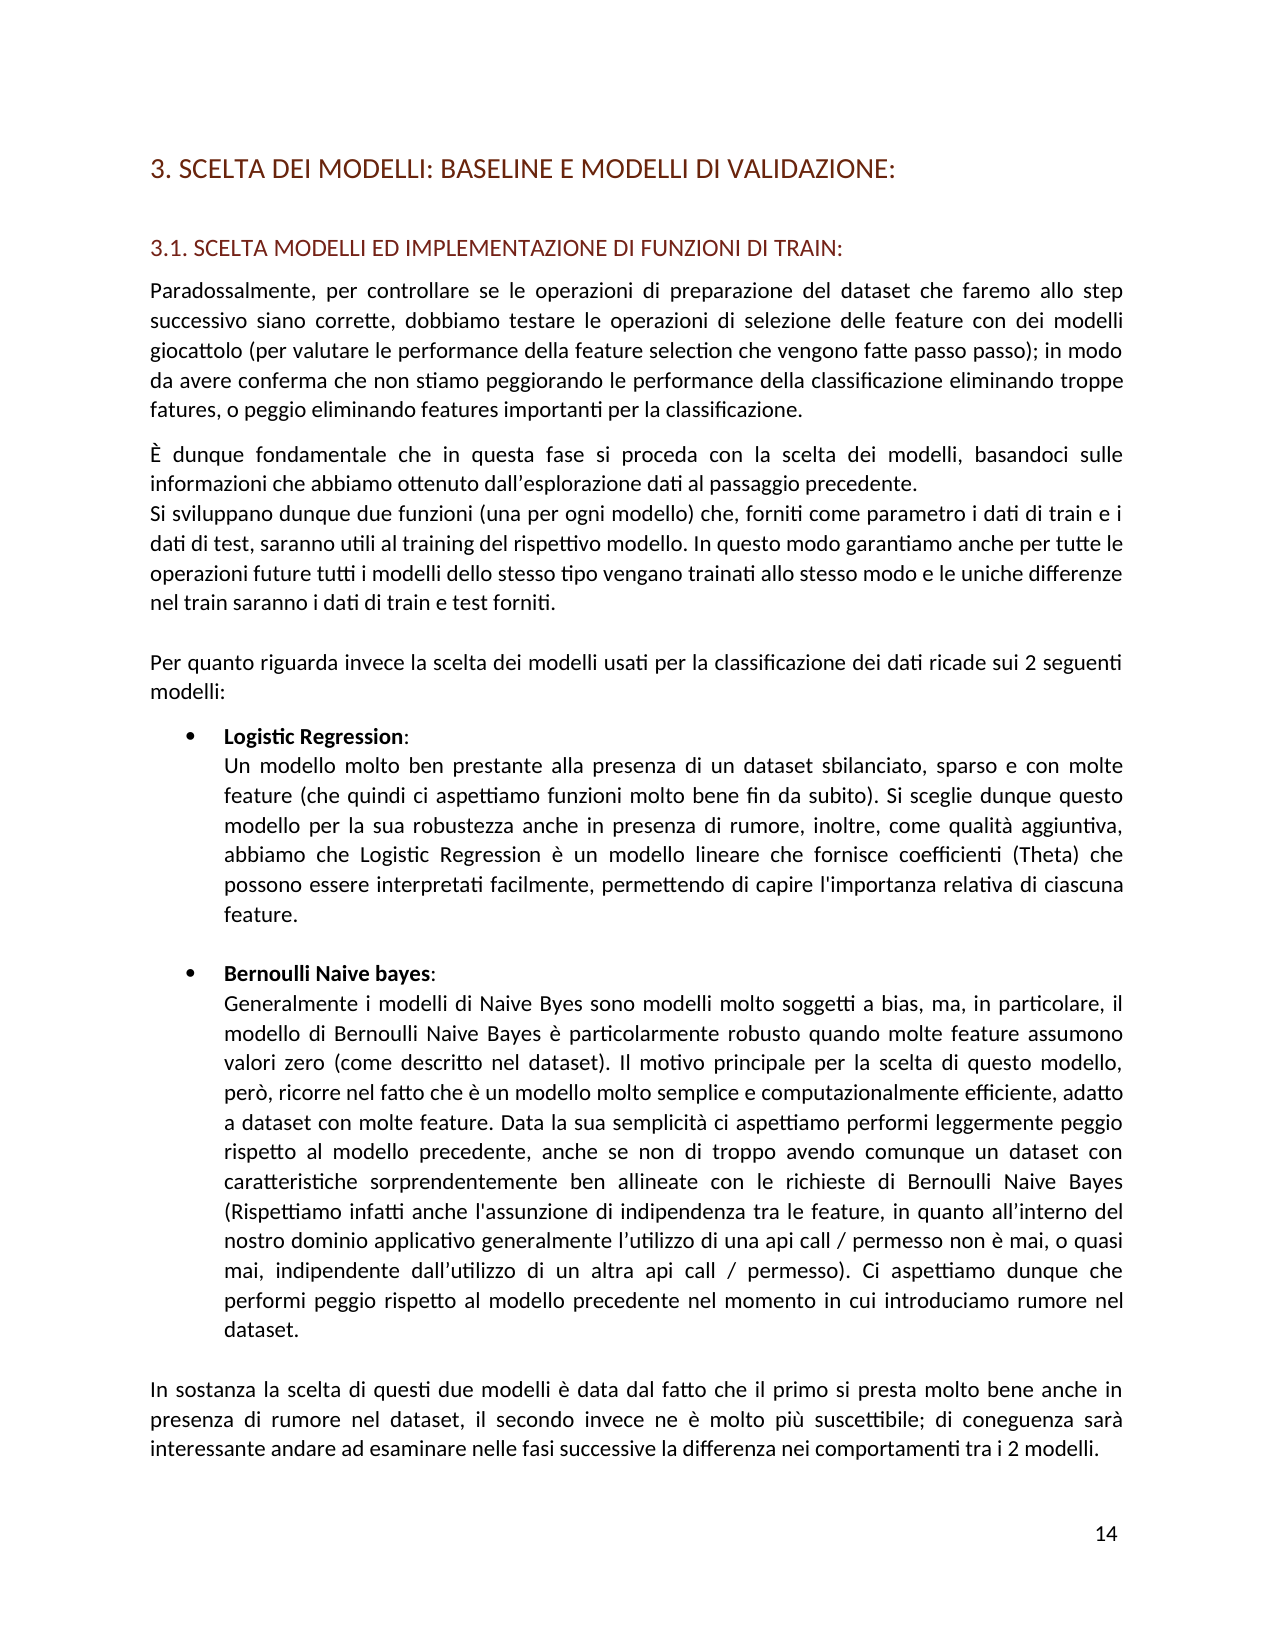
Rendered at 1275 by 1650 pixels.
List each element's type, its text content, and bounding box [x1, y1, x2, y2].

text Si sviluppano dunque due funzioni (una per ogni modello) che, forniti come parametro i dati di train e i dati di test, saranno utili al training del rispettivo modello. In questo modo garantiamo anche per tutte le operazioni future tutti i modelli dello stesso tipo vengano trainati allo stesso modo e le uniche differenze nel train saranno i dati di train e test forniti. [150, 498, 1125, 616]
subtitle 3. Scelta dei modelli: Baseline e Modelli di validazione: [150, 150, 1117, 186]
text Generalmente i modelli di Naive Byes sono modelli molto soggetti a bias, ma, in particolare, il modello di Bernoulli Naive Bayes è particolarmente robusto quando molte feature assumono valori zero (come descritto nel dataset). Il motivo principale per la scelta di questo modello, però, ricorre nel fatto che è un modello molto semplice e computazionalmente efficiente, adatto a dataset con molte feature. Data la sua semplicità ci aspettiamo performi leggermente peggio rispetto al modello precedente, anche se non di troppo avendo comunque un dataset con caratteristiche sorprendentemente ben allineate con le richieste di Bernoulli Naive Bayes (Rispettiamo infatti anche l'assunzione di indipendenza tra le feature, in quanto all’interno del nostro dominio applicativo generalmente l’utilizzo di una api call / permesso non è mai, o quasi mai, indipendente dall’utilizzo di un altra api call / permesso). Ci aspettiamo dunque che performi peggio rispetto al modello precedente nel momento in cui introduciamo rumore nel dataset. [224, 987, 1125, 1344]
text Paradossalmente, per controllare se le operazioni di preparazione del dataset che faremo allo step successivo siano corrette, dobbiamo testare le operazioni di selezione delle feature con dei modelli giocattolo (per valutare le performance della feature selection che vengono fatte passo passo); in modo da avere conferma che non stiamo peggiorando le performance della classificazione eliminando troppe fatures, o peggio eliminando features importanti per la classificazione. [150, 275, 1125, 423]
subtitle 3.1. Scelta modelli ed implementazione di funzioni di train: [150, 232, 1117, 262]
text In sostanza la scelta di questi due modelli è data dal fatto che il primo si presta molto bene anche in presenza di rumore nel dataset, il secondo invece ne è molto più suscettibile; di coneguenza sarà interessante andare ad esaminare nelle fasi successive la differenza nei comportamenti tra i 2 modelli. [150, 1373, 1125, 1462]
list Logistic Regression: [186, 720, 1125, 750]
text È dunque fondamentale che in questa fase si proceda con la scelta dei modelli, basandoci sulle informazioni che abbiamo ottenuto dall’esplorazione dati al passaggio precedente. [150, 438, 1125, 498]
list Bernoulli Naive bayes: [186, 958, 1125, 987]
text Per quanto riguarda invece la scelta dei modelli usati per la classificazione dei dati ricade sui 2 seguenti modelli: [150, 646, 1125, 705]
text Un modello molto ben prestante alla presenza di un dataset sbilanciato, sparso e con molte feature (che quindi ci aspettiamo funzioni molto bene fin da subito). Si sceglie dunque questo modello per la sua robustezza anche in presenza di rumore, inoltre, come qualità aggiuntiva, abbiamo che Logistic Regression è un modello lineare che fornisce coefficienti (Theta) che possono essere interpretati facilmente, permettendo di capire l'importanza relativa di ciascuna feature. [224, 750, 1125, 928]
